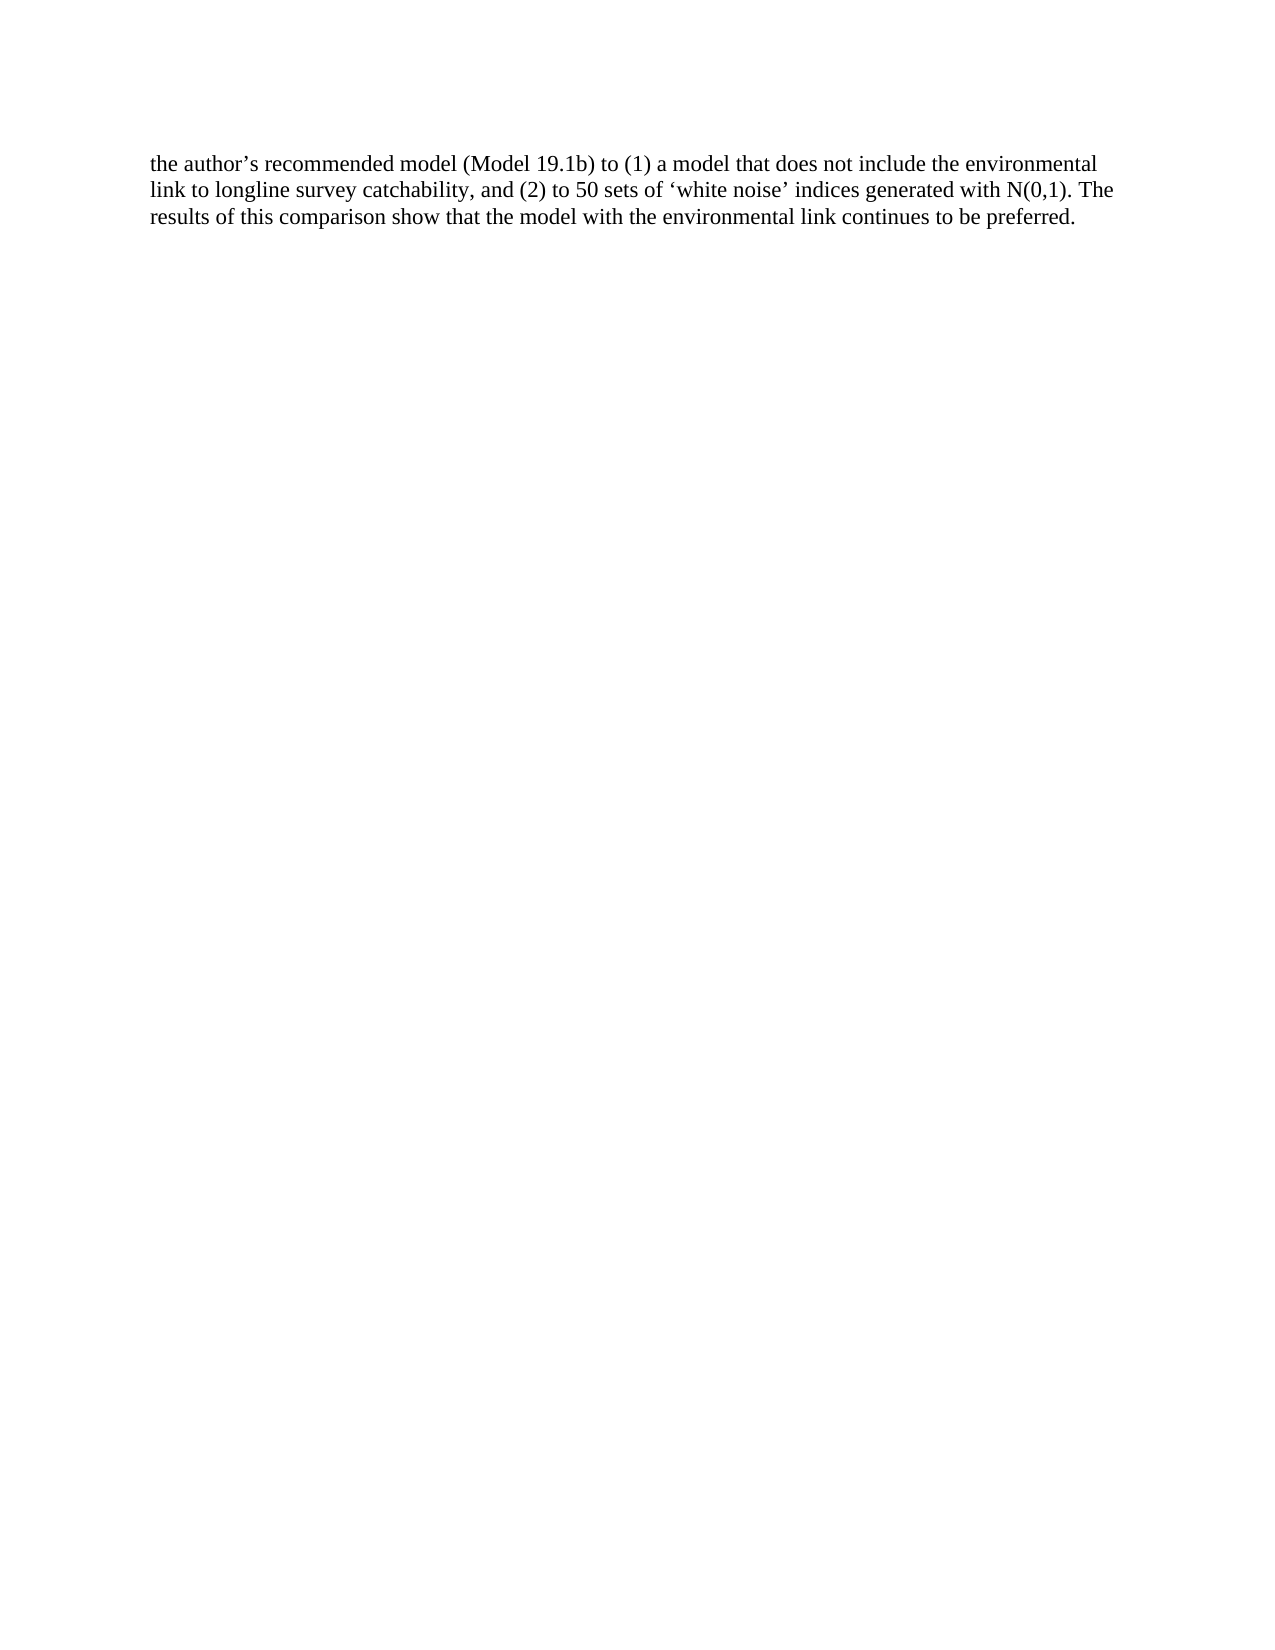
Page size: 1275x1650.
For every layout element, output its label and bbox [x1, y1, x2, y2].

text [150, 150, 1125, 229]
